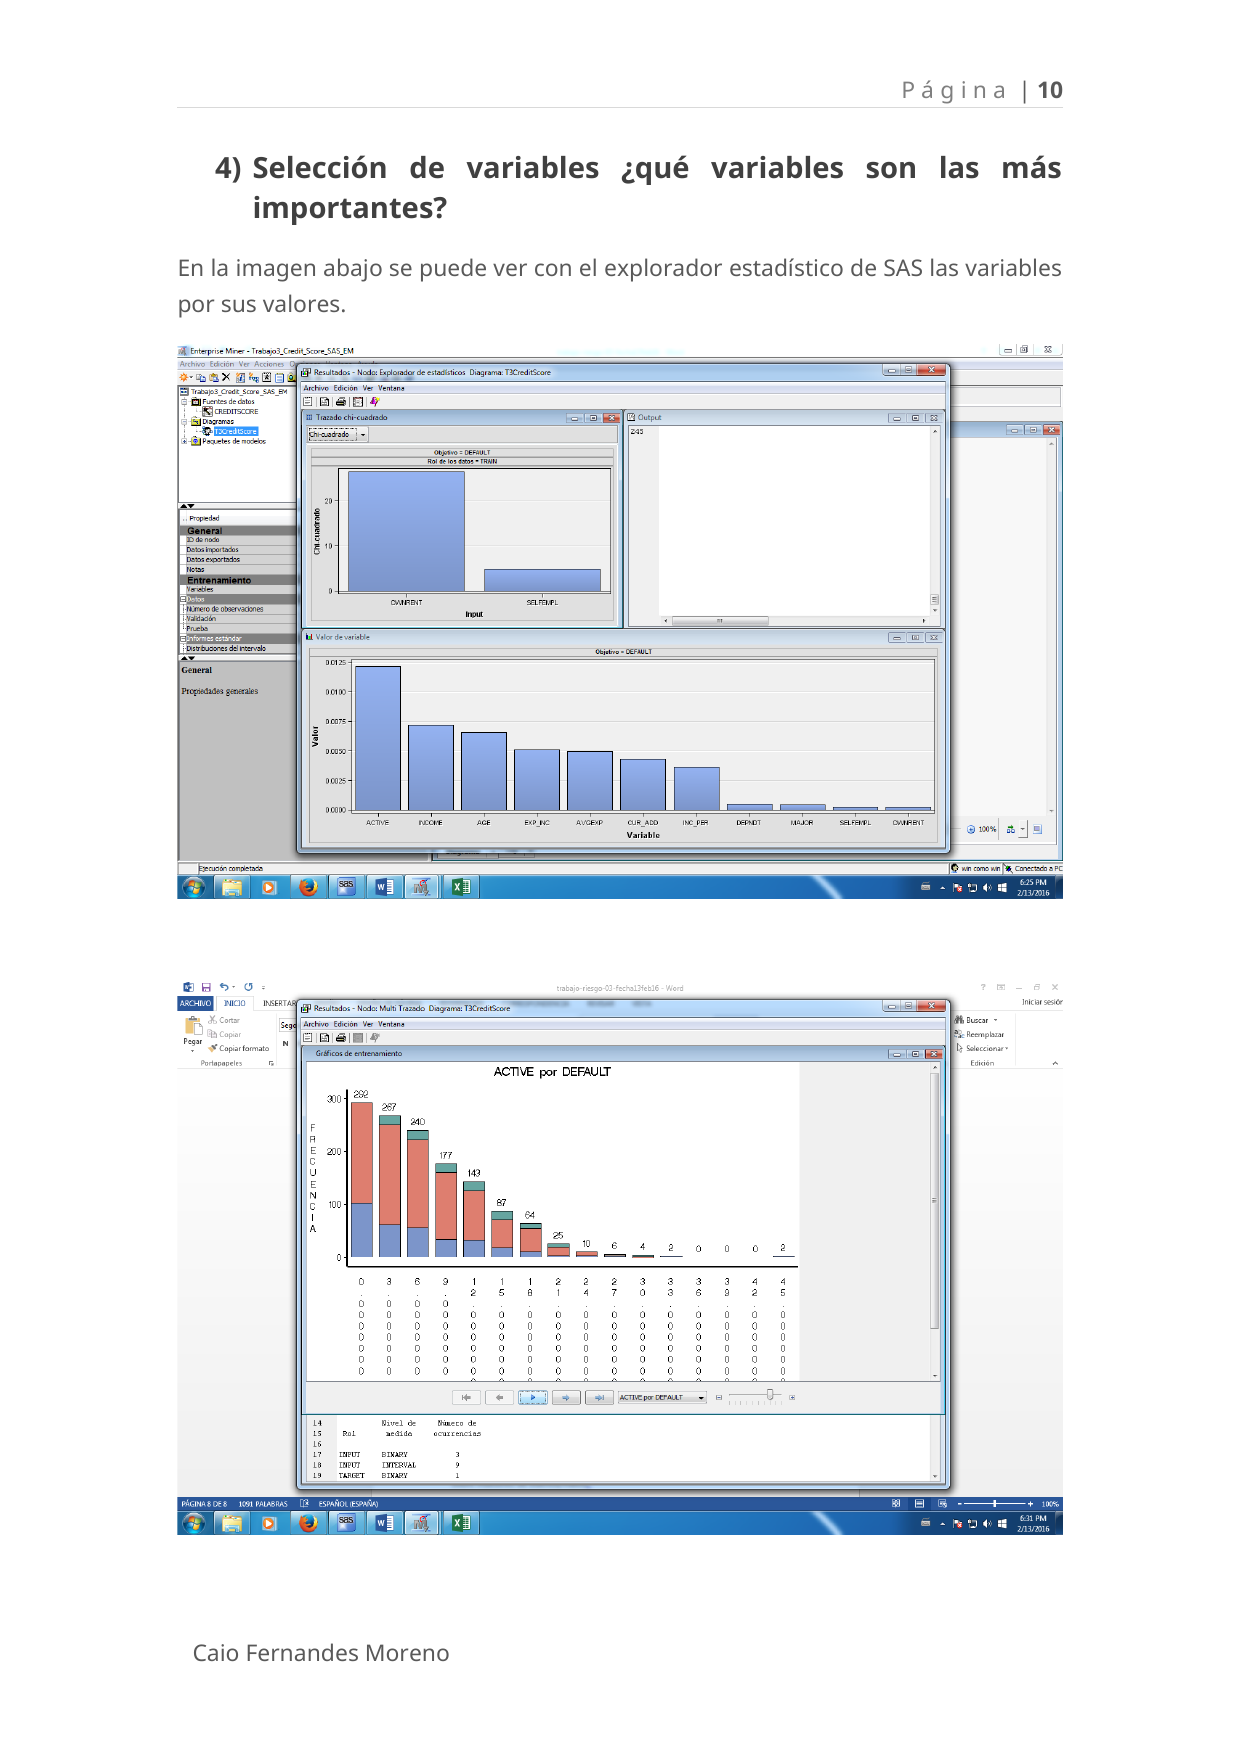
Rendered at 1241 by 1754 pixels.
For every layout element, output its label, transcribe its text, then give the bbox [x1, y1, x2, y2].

picture [177, 344, 1063, 899]
list Selección de variables ¿qué variables son las más importantes? [215, 148, 1063, 227]
picture [177, 980, 1063, 1535]
text En la imagen abajo se puede ver con el explorador estadístico de SAS las variables por sus valores. [177, 252, 1063, 319]
